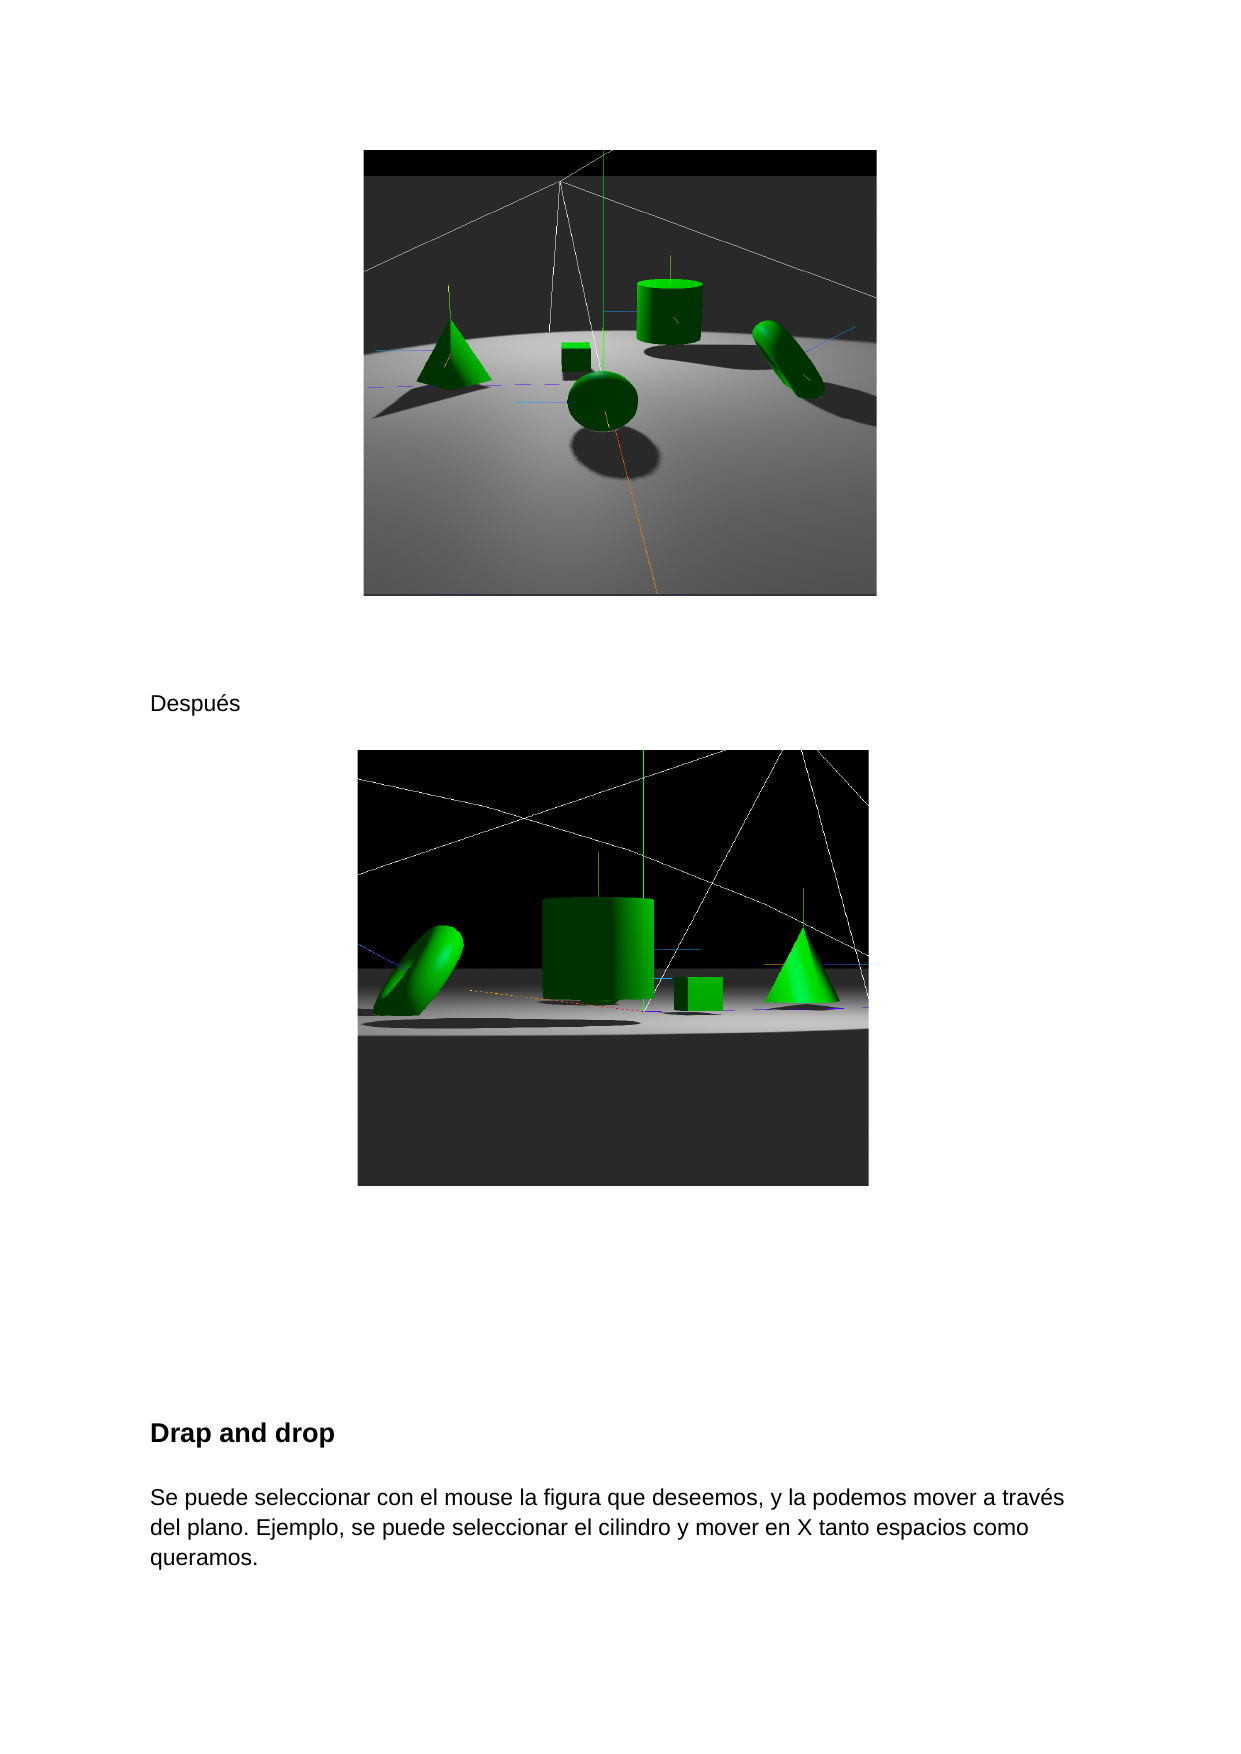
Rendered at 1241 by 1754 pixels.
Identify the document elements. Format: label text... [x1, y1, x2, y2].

text Drap and drop [150, 1417, 1090, 1449]
picture [357, 750, 869, 1186]
text Después [150, 690, 1090, 716]
picture [363, 150, 877, 596]
text Se puede seleccionar con el mouse la figura que deseemos, y la podemos mover a través del plano. Ejemplo, se puede seleccionar el cilindro y mover en X tanto espacios como queramos. [150, 1483, 1090, 1570]
